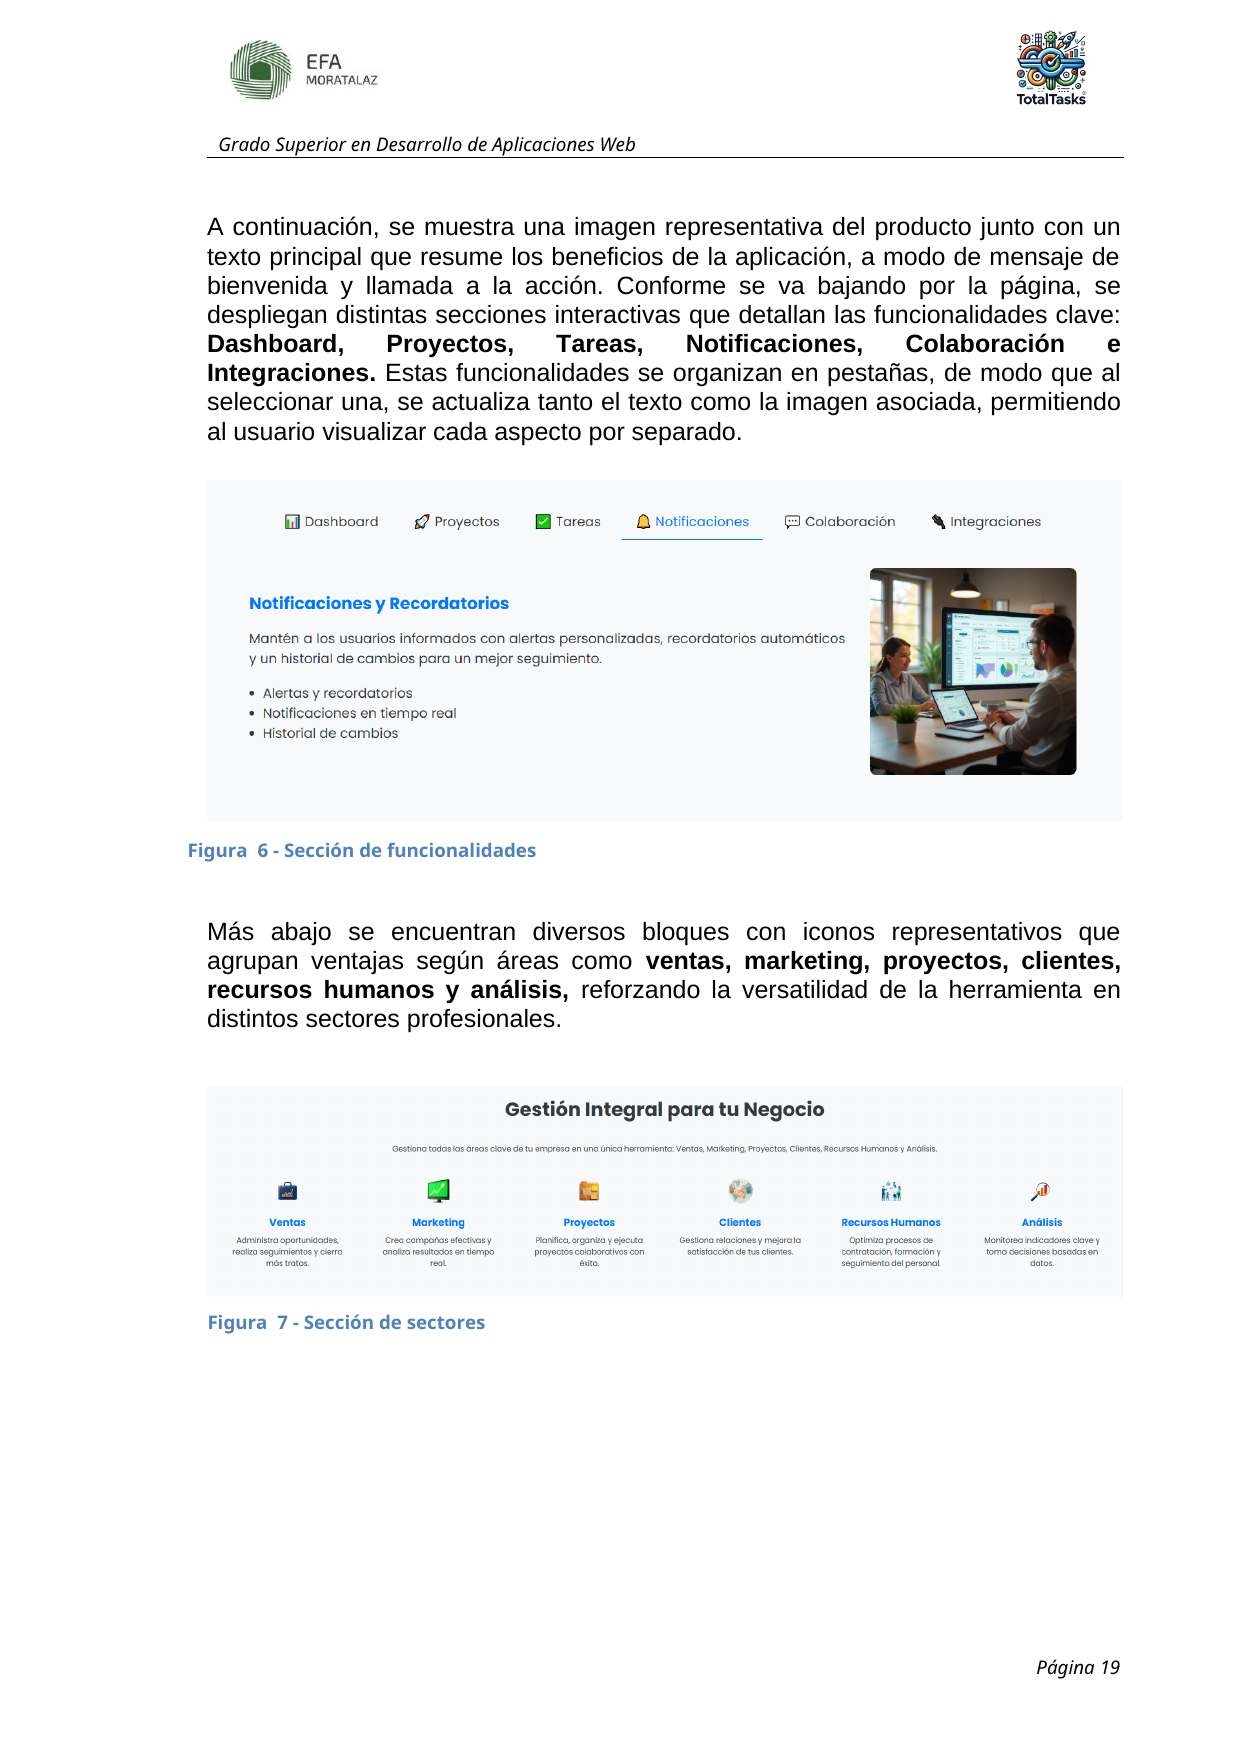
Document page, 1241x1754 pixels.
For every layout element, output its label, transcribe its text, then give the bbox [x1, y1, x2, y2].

picture [207, 480, 1123, 821]
text Más abajo se encuentran diversos bloques con iconos representativos que agrupan ventajas según áreas como ventas, marketing, proyectos, clientes, recursos humanos y análisis, reforzando la versatilidad de la herramienta en distintos sectores profesionales. [207, 917, 1122, 1033]
text A continuación, se muestra una imagen representativa del producto junto con un texto principal que resume los beneficios de la aplicación, a modo de mensaje de bienvenida y llamada a la acción. Conforme se va bajando por la página, se despliegan distintas secciones interactivas que detallan las funcionalidades clave: Dashboard, Proyectos, Tareas, Notificaciones, Colaboración e Integraciones. Estas funcionalidades se organizan en pestañas, de modo que al seleccionar una, se actualiza tanto el texto como la imagen asociada, permitiendo al usuario visualizar cada aspecto por separado. [207, 212, 1122, 446]
picture [1000, 18, 1103, 120]
picture [207, 1087, 1123, 1298]
picture [206, 21, 410, 117]
